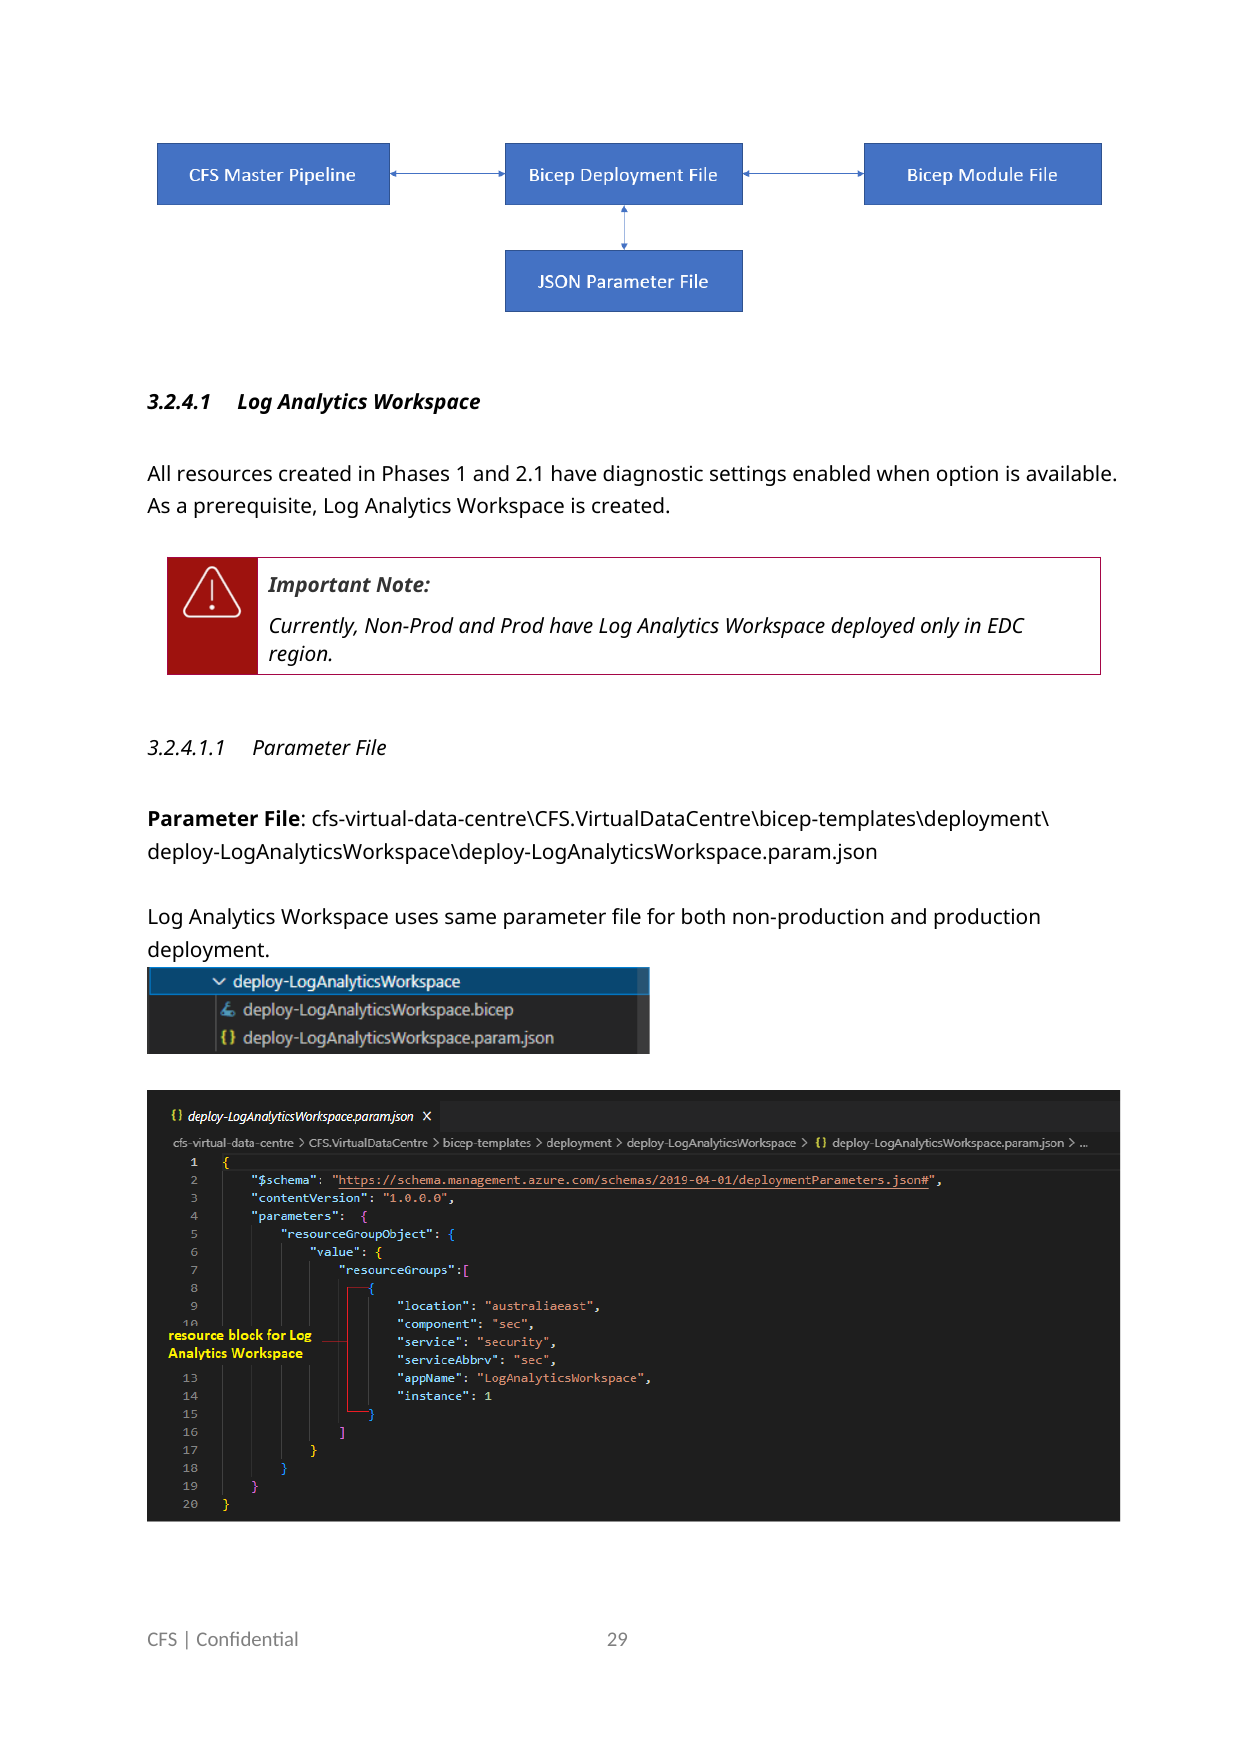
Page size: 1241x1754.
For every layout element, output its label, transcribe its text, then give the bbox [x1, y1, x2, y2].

text Log Analytics Workspace uses same parameter file for both non-production and production deployment. [147, 902, 1121, 963]
picture [147, 1090, 1121, 1522]
subtitle Log Analytics Workspace [147, 387, 1121, 416]
picture [147, 118, 1122, 326]
table_header Important Note: Currently, Non-Prod and Prod have Log Analytics Workspace deployed only in EDC region. [258, 558, 1100, 674]
picture [147, 967, 650, 1054]
table_header [168, 558, 257, 674]
picture [178, 563, 246, 625]
subtitle Parameter File [147, 733, 1121, 761]
text All resources created in Phases 1 and 2.1 have diagnostic settings enabled when option is available. As a prerequisite, Log Analytics Workspace is created. [147, 459, 1121, 520]
text Parameter File: cfs-virtual-data-centre\CFS.VirtualDataCentre\bicep-templates\deployment\deploy-LogAnalyticsWorkspace\deploy-LogAnalyticsWorkspace.param.json [147, 804, 1121, 865]
